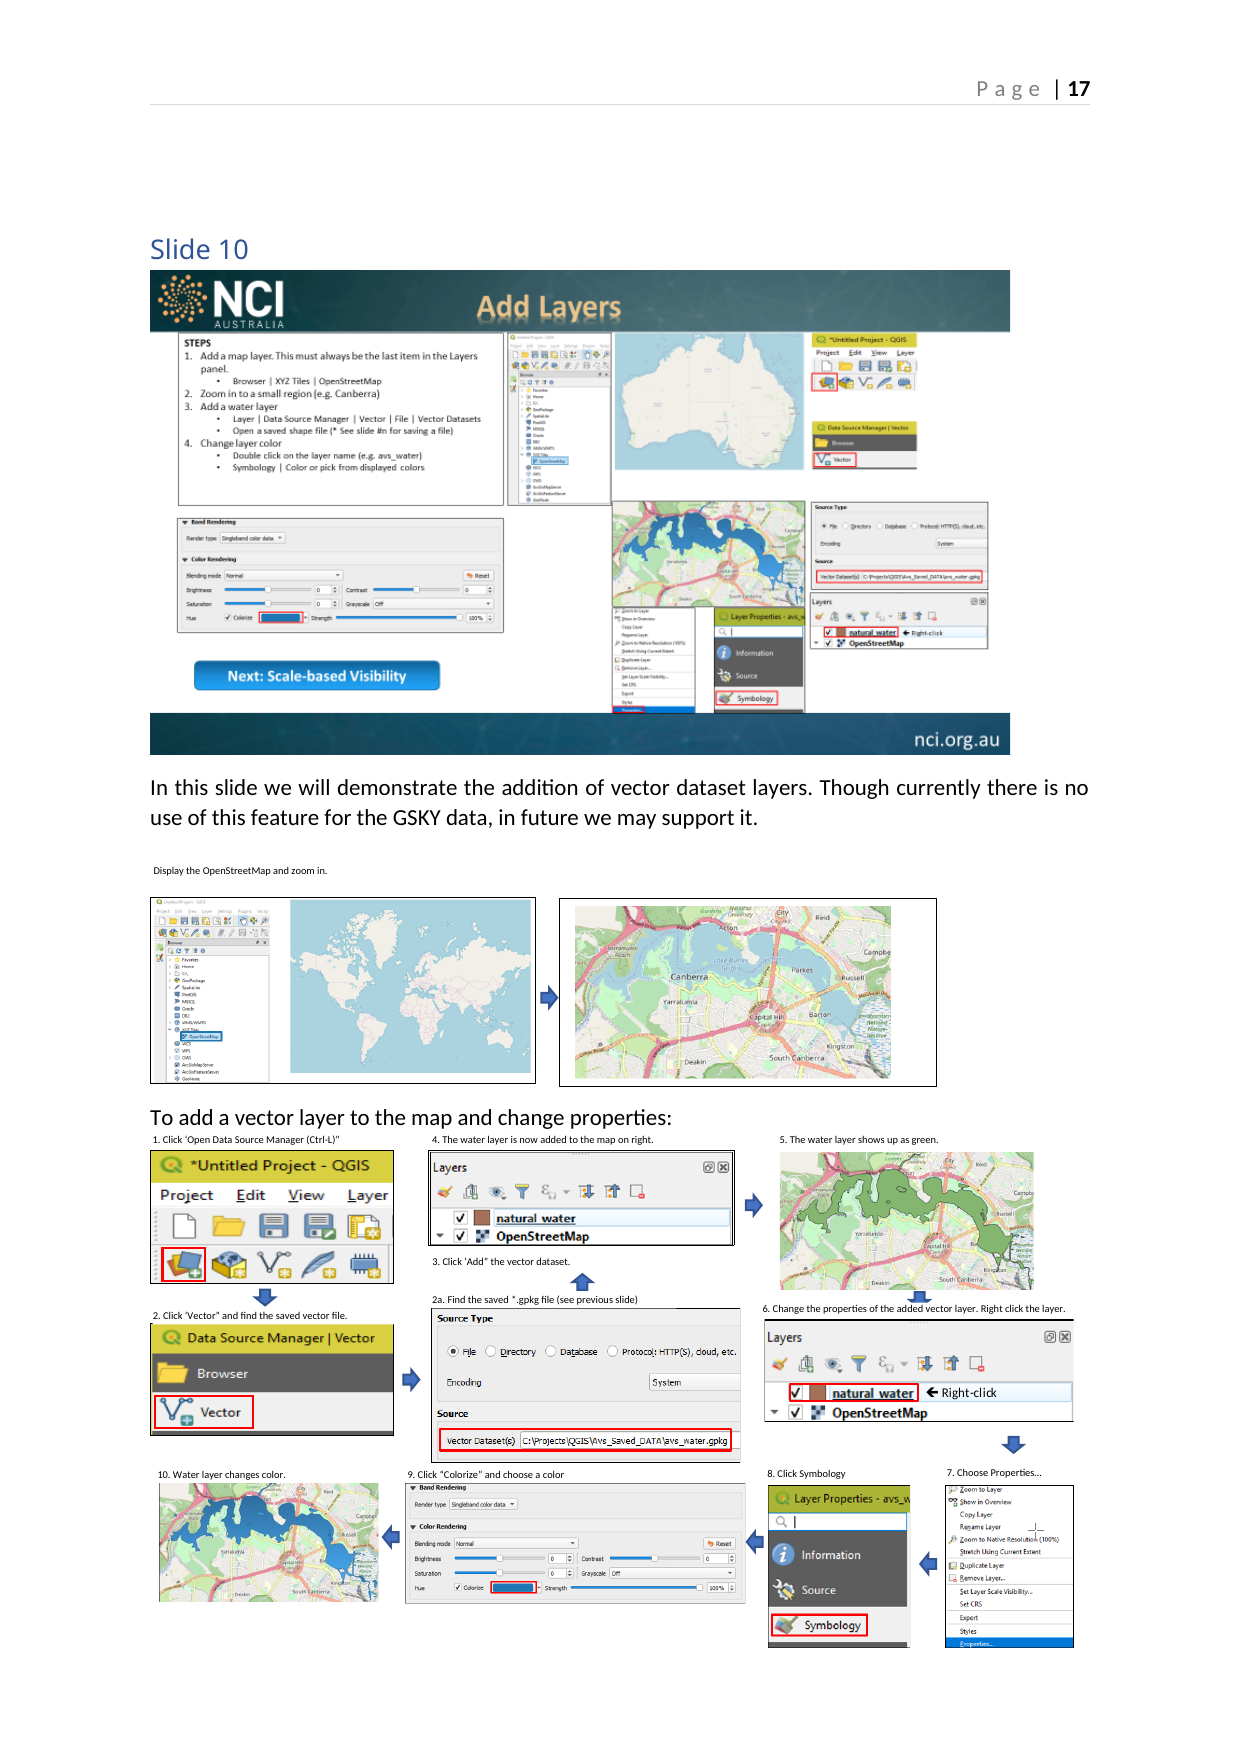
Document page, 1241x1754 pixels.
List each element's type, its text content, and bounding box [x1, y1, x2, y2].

picture [151, 1151, 393, 1283]
picture [944, 1484, 1075, 1648]
picture [779, 1152, 1034, 1290]
picture [151, 1324, 393, 1435]
picture [404, 1482, 746, 1604]
picture [766, 1484, 911, 1648]
picture [151, 898, 535, 1083]
text To add a vector layer to the map and change properties: [150, 1103, 1090, 1131]
subtitle Slide 10 [150, 231, 1090, 268]
picture [158, 1483, 379, 1602]
picture [429, 1151, 734, 1245]
text In this slide we will demonstrate the addition of vector dataset layers. Though currently there is no use of this feature for the GSKY data, in future we may support it. [150, 773, 1090, 831]
picture [575, 906, 891, 1079]
picture [150, 270, 1011, 755]
